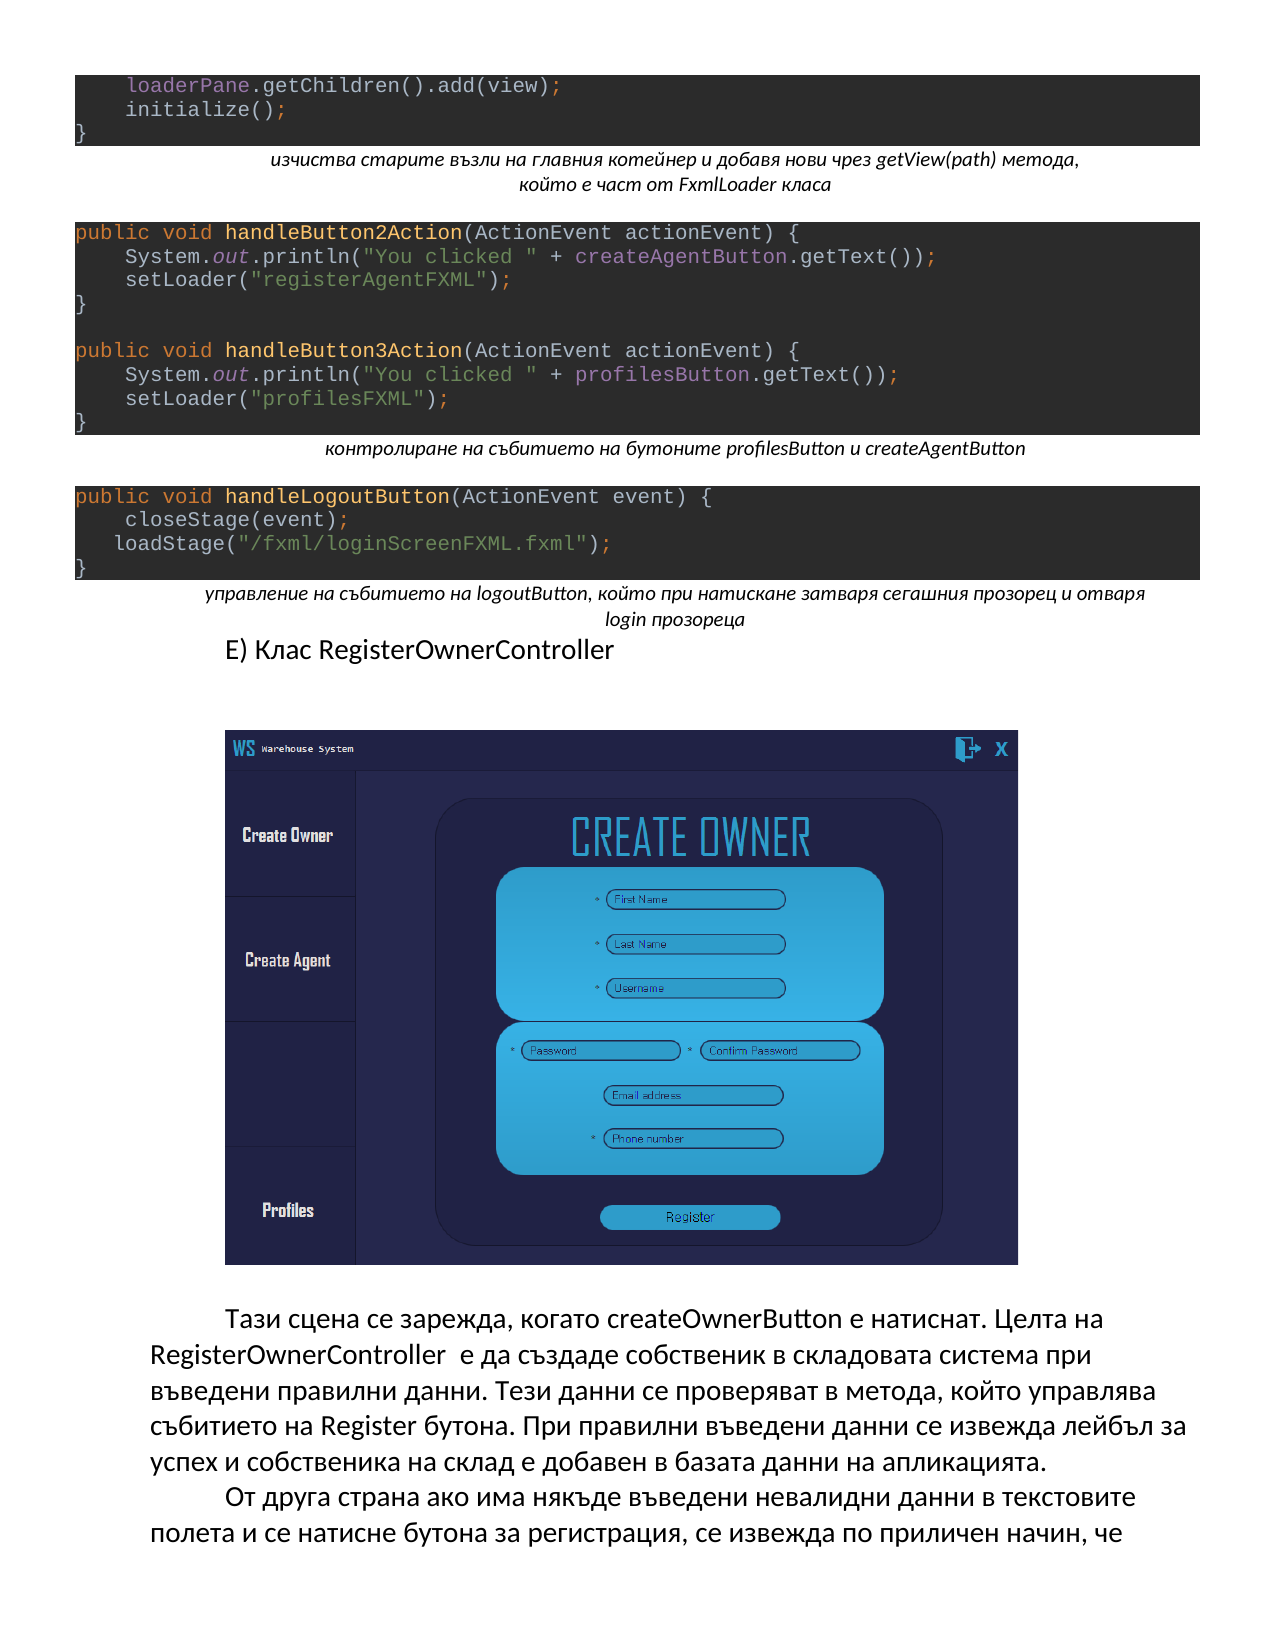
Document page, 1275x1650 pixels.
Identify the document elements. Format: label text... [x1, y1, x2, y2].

text управление на събитието на logoutButton, който при натискане затваря сегашния прозорец и отваря [150, 580, 1200, 606]
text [150, 1478, 1200, 1550]
text контролиране на събитието на бутоните profilesButton и createAgentButton [150, 435, 1200, 460]
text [75, 75, 1200, 146]
text public void handleButton2Action(ActionEvent actionEvent) { System.out.println("You clicked " + createAgentButton.getText()); setLoader("registerAgentFXML"); } public void handleButton3Action(ActionEvent actionEvent) { System.out.println("You clicked " + profilesButton.getText()); setLoader("profilesFXML"); } [75, 222, 1200, 435]
text Е) Клас RegisterOwnerController [150, 631, 1200, 667]
text Тази сцена се зарежда, когато createOwnerButton е натиснат. Целта на RegisterOwnerController е да създаде собственик в складовата система при въведени правилни данни. Тези данни се проверяват в метода, който управлява събитието на Register бутона. При правилни въведени данни се извежда лейбъл за успех и собственика на склад е добавен в базата данни на апликацията. [150, 1300, 1200, 1478]
text login прозореца [150, 606, 1200, 631]
text който е част от FxmlLoader класа [150, 171, 1200, 197]
text public void handleLogoutButton(ActionEvent event) { closeStage(event); loadStage("/fxml/loginScreenFXML.fxml"); } [75, 486, 1200, 580]
text изчиства старите възли на главния котейнер и добавя нови чрез getView(path) метода, [150, 146, 1200, 171]
picture [225, 730, 1019, 1265]
